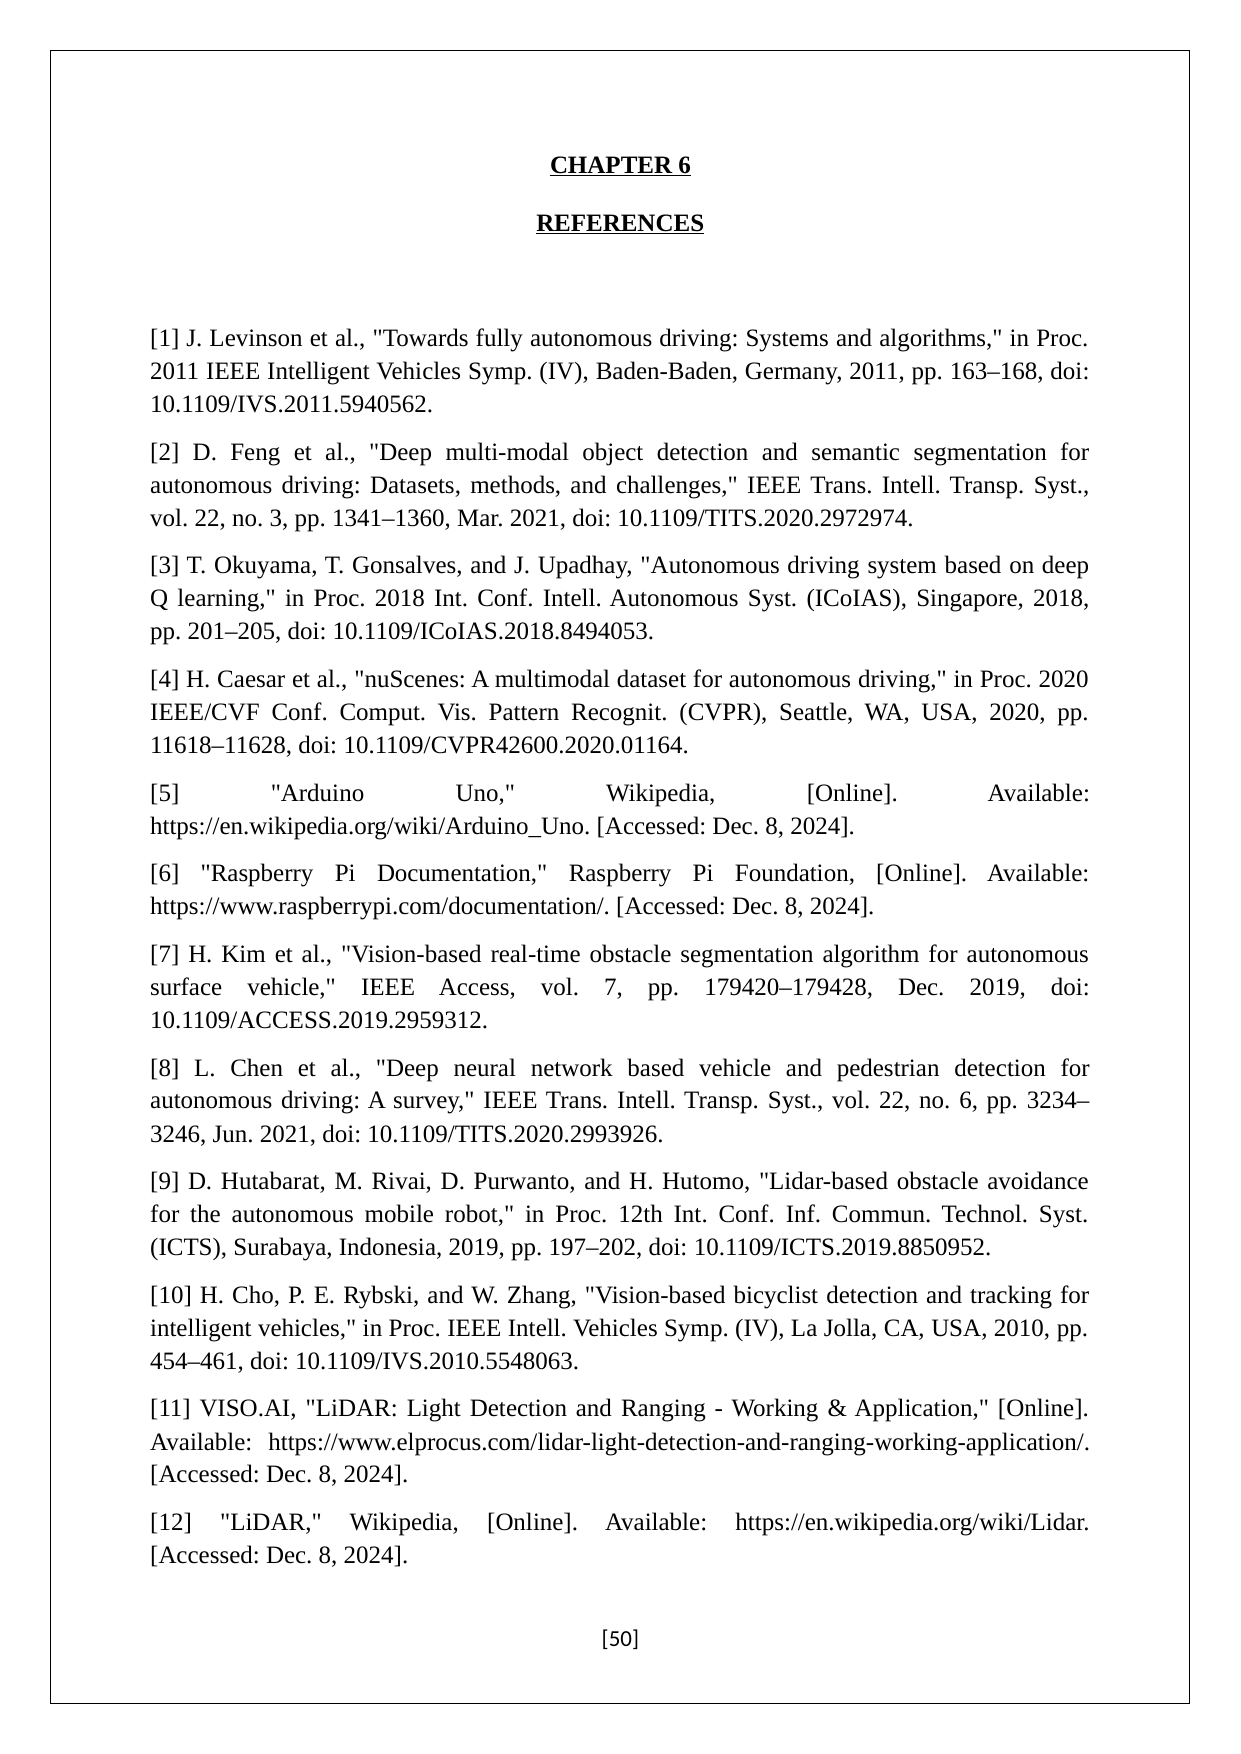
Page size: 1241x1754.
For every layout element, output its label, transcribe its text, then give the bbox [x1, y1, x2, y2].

text [9] D. Hutabarat, M. Rivai, D. Purwanto, and H. Hutomo, "Lidar-based obstacle avoidance for the autonomous mobile robot," in Proc. 12th Int. Conf. Inf. Commun. Technol. Syst. (ICTS), Surabaya, Indonesia, 2019, pp. 197–202, doi: 10.1109/ICTS.2019.8850952. [150, 1166, 1090, 1261]
text [8] L. Chen et al., "Deep neural network based vehicle and pedestrian detection for autonomous driving: A survey," IEEE Trans. Intell. Transp. Syst., vol. 22, no. 6, pp. 3234–3246, Jun. 2021, doi: 10.1109/TITS.2020.2993926. [150, 1053, 1090, 1147]
text [5] "Arduino Uno," Wikipedia, [Online]. Available: https://en.wikipedia.org/wiki/Arduino_Uno. [Accessed: Dec. 8, 2024]. [150, 778, 1090, 839]
text [10] H. Cho, P. E. Rybski, and W. Zhang, "Vision-based bicyclist detection and tracking for intelligent vehicles," in Proc. IEEE Intell. Vehicles Symp. (IV), La Jolla, CA, USA, 2010, pp. 454–461, doi: 10.1109/IVS.2010.5548063. [150, 1280, 1090, 1375]
text [3] T. Okuyama, T. Gonsalves, and J. Upadhay, "Autonomous driving system based on deep Q learning," in Proc. 2018 Int. Conf. Intell. Autonomous Syst. (ICoIAS), Singapore, 2018, pp. 201–205, doi: 10.1109/ICoIAS.2018.8494053. [150, 550, 1090, 645]
text [7] H. Kim et al., "Vision-based real-time obstacle segmentation algorithm for autonomous surface vehicle," IEEE Access, vol. 7, pp. 179420–179428, Dec. 2019, doi: 10.1109/ACCESS.2019.2959312. [150, 939, 1090, 1034]
text [4] H. Caesar et al., "nuScenes: A multimodal dataset for autonomous driving," in Proc. 2020 IEEE/CVF Conf. Comput. Vis. Pattern Recognit. (CVPR), Seattle, WA, USA, 2020, pp. 11618–11628, doi: 10.1109/CVPR42600.2020.01164. [150, 664, 1090, 759]
text [6] "Raspberry Pi Documentation," Raspberry Pi Foundation, [Online]. Available: https://www.raspberrypi.com/documentation/. [Accessed: Dec. 8, 2024]. [150, 858, 1090, 920]
text CHAPTER 6 [150, 150, 1090, 179]
text [1] J. Levinson et al., "Towards fully autonomous driving: Systems and algorithms," in Proc. 2011 IEEE Intelligent Vehicles Symp. (IV), Baden-Baden, Germany, 2011, pp. 163–168, doi: 10.1109/IVS.2011.5940562. [150, 323, 1090, 418]
text [11] VISO.AI, "LiDAR: Light Detection and Ranging - Working & Application," [Online]. Available: https://www.elprocus.com/lidar-light-detection-and-ranging-working-application/. [Accessed: Dec. 8, 2024]. [150, 1393, 1090, 1488]
text REFERENCES [150, 208, 1090, 236]
text [2] D. Feng et al., "Deep multi-modal object detection and semantic segmentation for autonomous driving: Datasets, methods, and challenges," IEEE Trans. Intell. Transp. Syst., vol. 22, no. 3, pp. 1341–1360, Mar. 2021, doi: 10.1109/TITS.2020.2972974. [150, 437, 1090, 532]
text [12] "LiDAR," Wikipedia, [Online]. Available: https://en.wikipedia.org/wiki/Lidar. [Accessed: Dec. 8, 2024]. [150, 1507, 1090, 1569]
